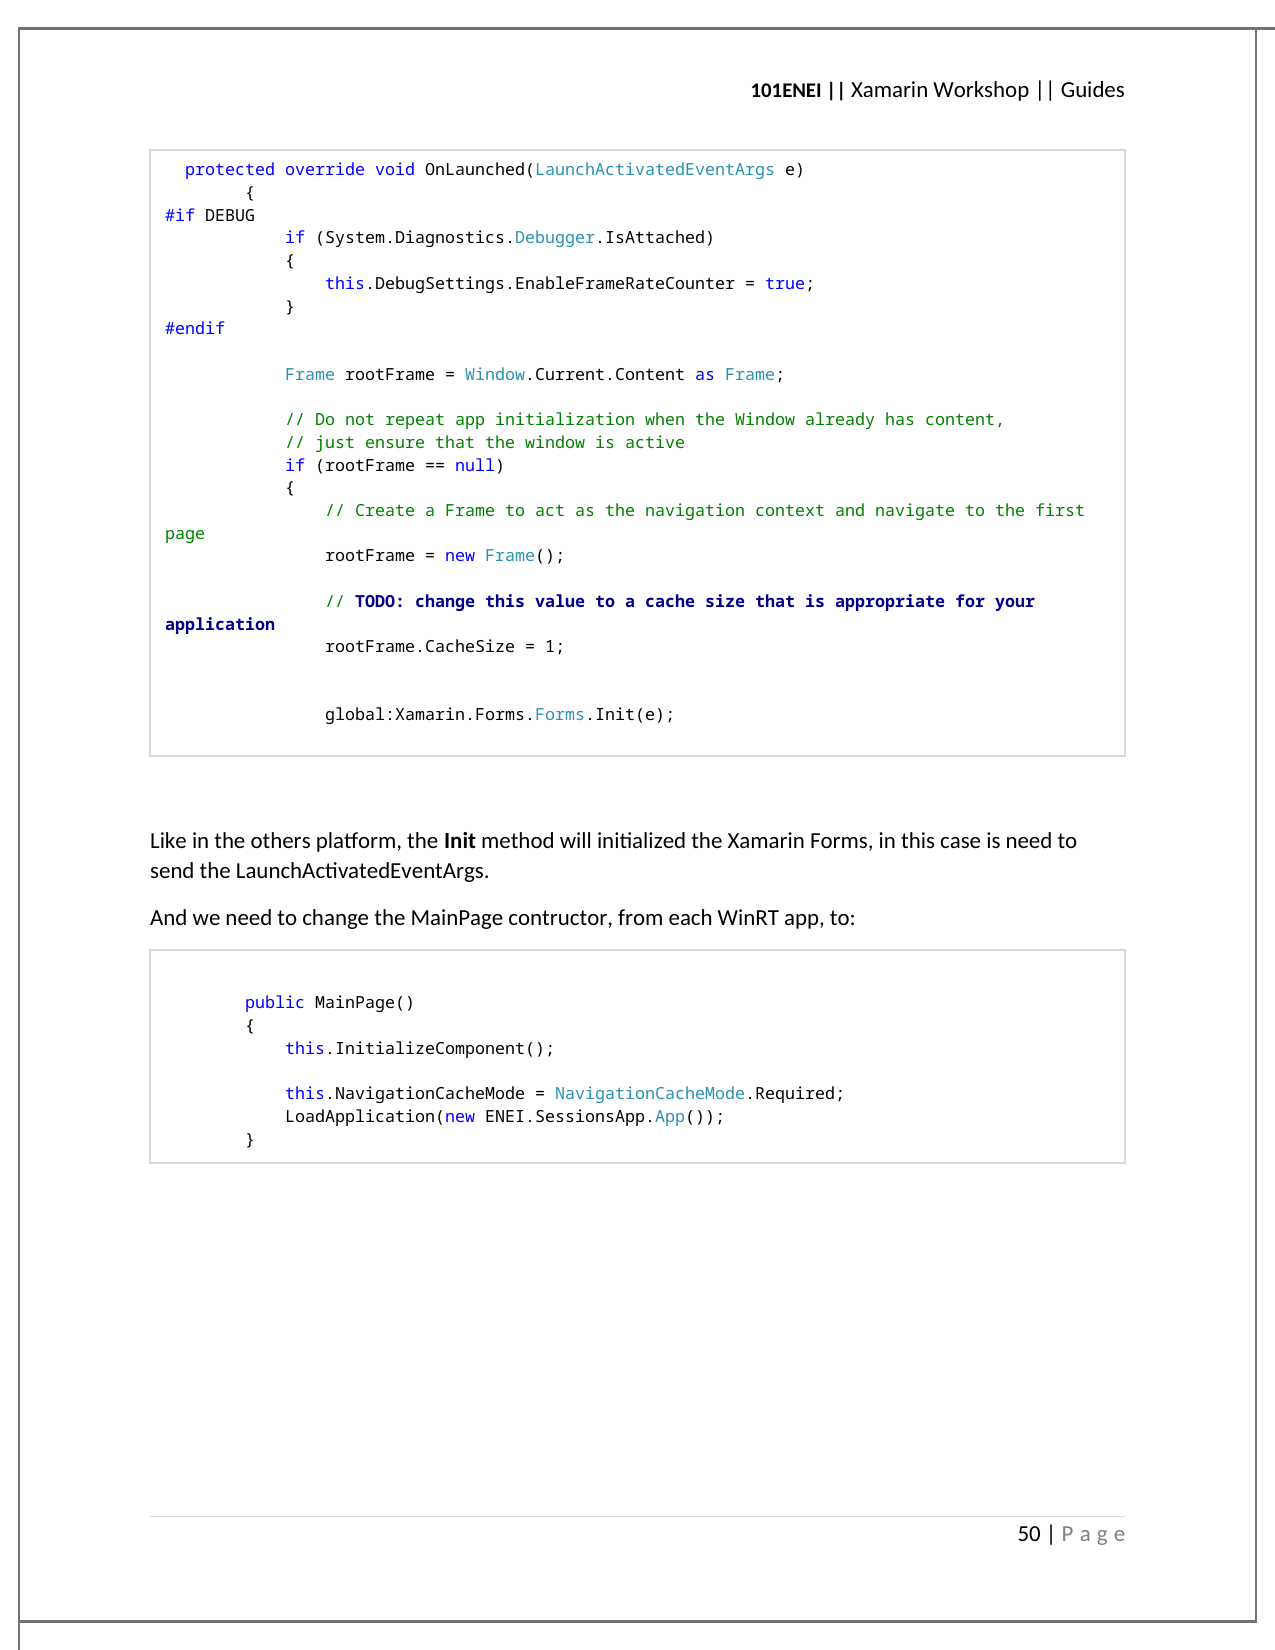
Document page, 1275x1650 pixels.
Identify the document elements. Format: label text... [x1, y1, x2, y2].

text Like in the others platform, the Init method will initialized the Xamarin Forms, in this case is need to send the LaunchActivatedEventArgs. [150, 826, 1125, 884]
text And we need to change the MainPage contructor, from each WinRT app, to: [150, 903, 1125, 931]
